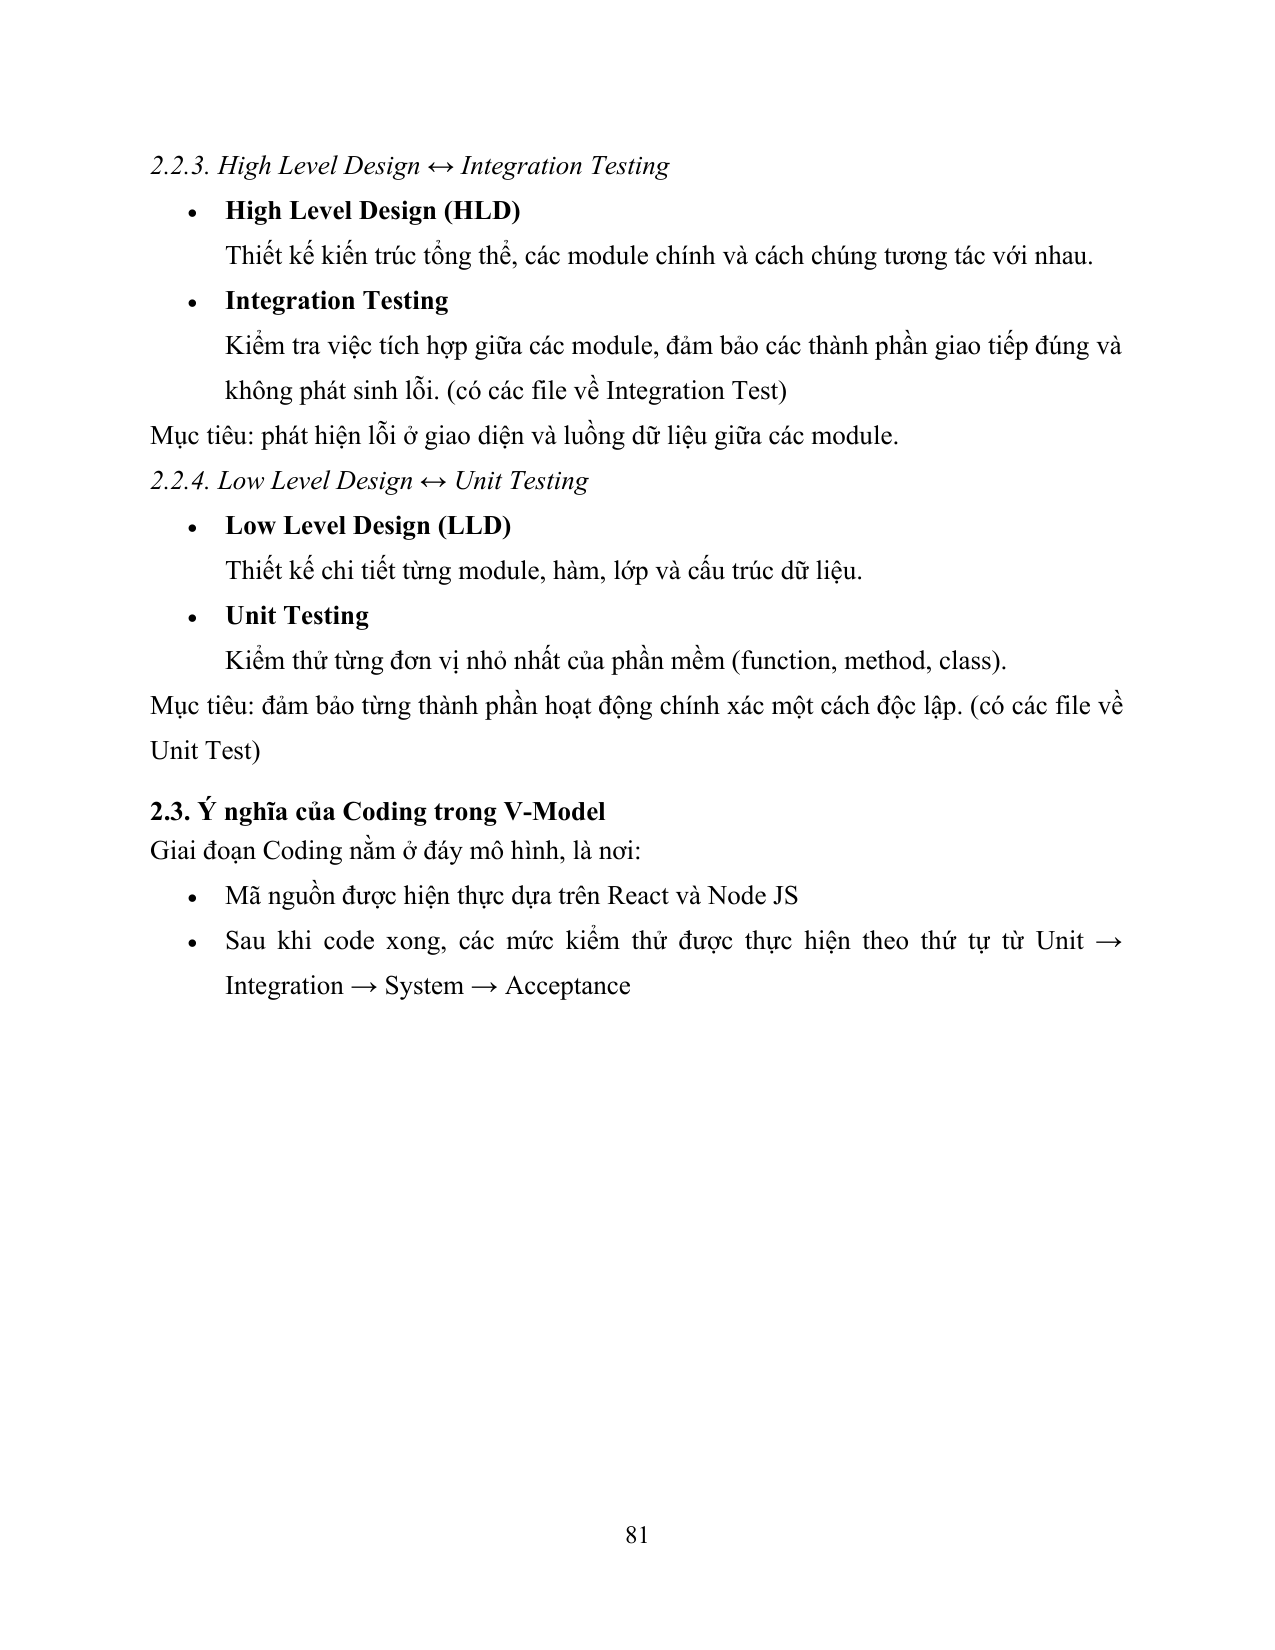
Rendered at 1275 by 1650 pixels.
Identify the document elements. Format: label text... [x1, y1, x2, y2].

list Mã nguồn được hiện thực dựa trên React và Node JS [187, 880, 1125, 910]
text Giai đoạn Coding nằm ở đáy mô hình, là nơi: [150, 835, 1125, 865]
list Unit Testing Kiểm thử từng đơn vị nhỏ nhất của phần mềm (function, method, class). [187, 600, 1125, 675]
list Low Level Design (LLD) Thiết kế chi tiết từng module, hàm, lớp và cấu trúc dữ liệu. [187, 510, 1125, 585]
text Mục tiêu: đảm bảo từng thành phần hoạt động chính xác một cách độc lập. (có các file về Unit Test) [150, 690, 1125, 765]
text Mục tiêu: phát hiện lỗi ở giao diện và luồng dữ liệu giữa các module. [150, 420, 1125, 450]
list Sau khi code xong, các mức kiểm thử được thực hiện theo thứ tự từ Unit → Integration → System → Acceptance [187, 925, 1125, 1000]
subtitle 2.2.3. High Level Design ↔ Integration Testing [150, 150, 1125, 180]
list High Level Design (HLD) Thiết kế kiến trúc tổng thể, các module chính và cách chúng tương tác với nhau. [187, 195, 1125, 270]
subtitle 2.2.4. Low Level Design ↔ Unit Testing [150, 465, 1125, 495]
subtitle 2.3. Ý nghĩa của Coding trong V-Model [150, 797, 1125, 827]
list Integration Testing Kiểm tra việc tích hợp giữa các module, đảm bảo các thành phần giao tiếp đúng và không phát sinh lỗi. (có các file về Integration Test) [187, 285, 1125, 405]
